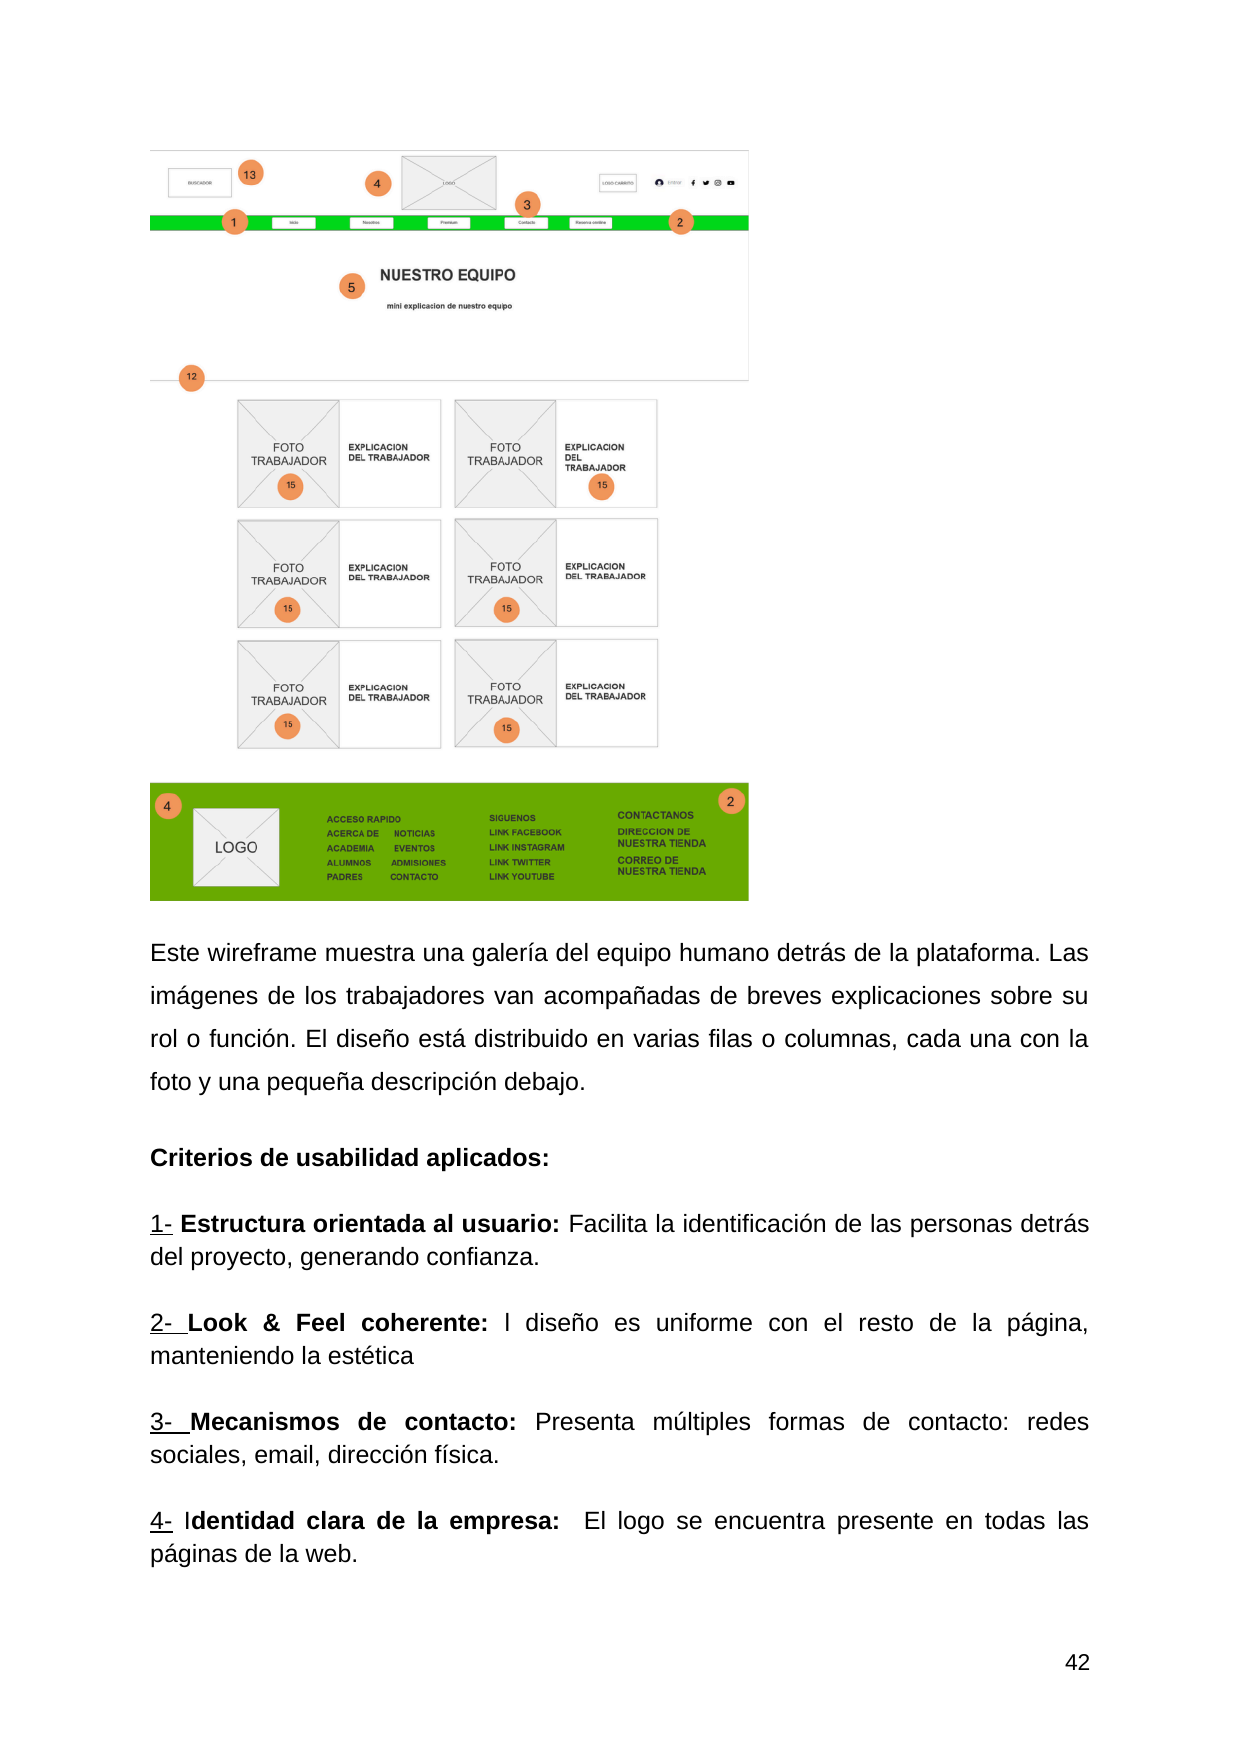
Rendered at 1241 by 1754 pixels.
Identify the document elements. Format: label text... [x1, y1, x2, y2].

text Criterios de usabilidad aplicados: [150, 1143, 1090, 1172]
text 2- Look & Feel coherente: l diseño es uniforme con el resto de la página, manteniendo la estética [150, 1308, 1090, 1370]
picture [150, 150, 749, 901]
text Este wireframe muestra una galería del equipo humano detrás de la plataforma. Las imágenes de los trabajadores van acompañadas de breves explicaciones sobre su rol o función. El diseño está distribuido en varias filas o columnas, cada una con la foto y una pequeña descripción debajo. [150, 938, 1090, 1096]
text 4- Identidad clara de la empresa: El logo se encuentra presente en todas las páginas de la web. [150, 1506, 1090, 1568]
text 1- Estructura orientada al usuario: Facilita la identificación de las personas detrás del proyecto, generando confianza. [150, 1209, 1090, 1271]
text 3- Mecanismos de contacto: Presenta múltiples formas de contacto: redes sociales, email, dirección física. [150, 1407, 1090, 1469]
